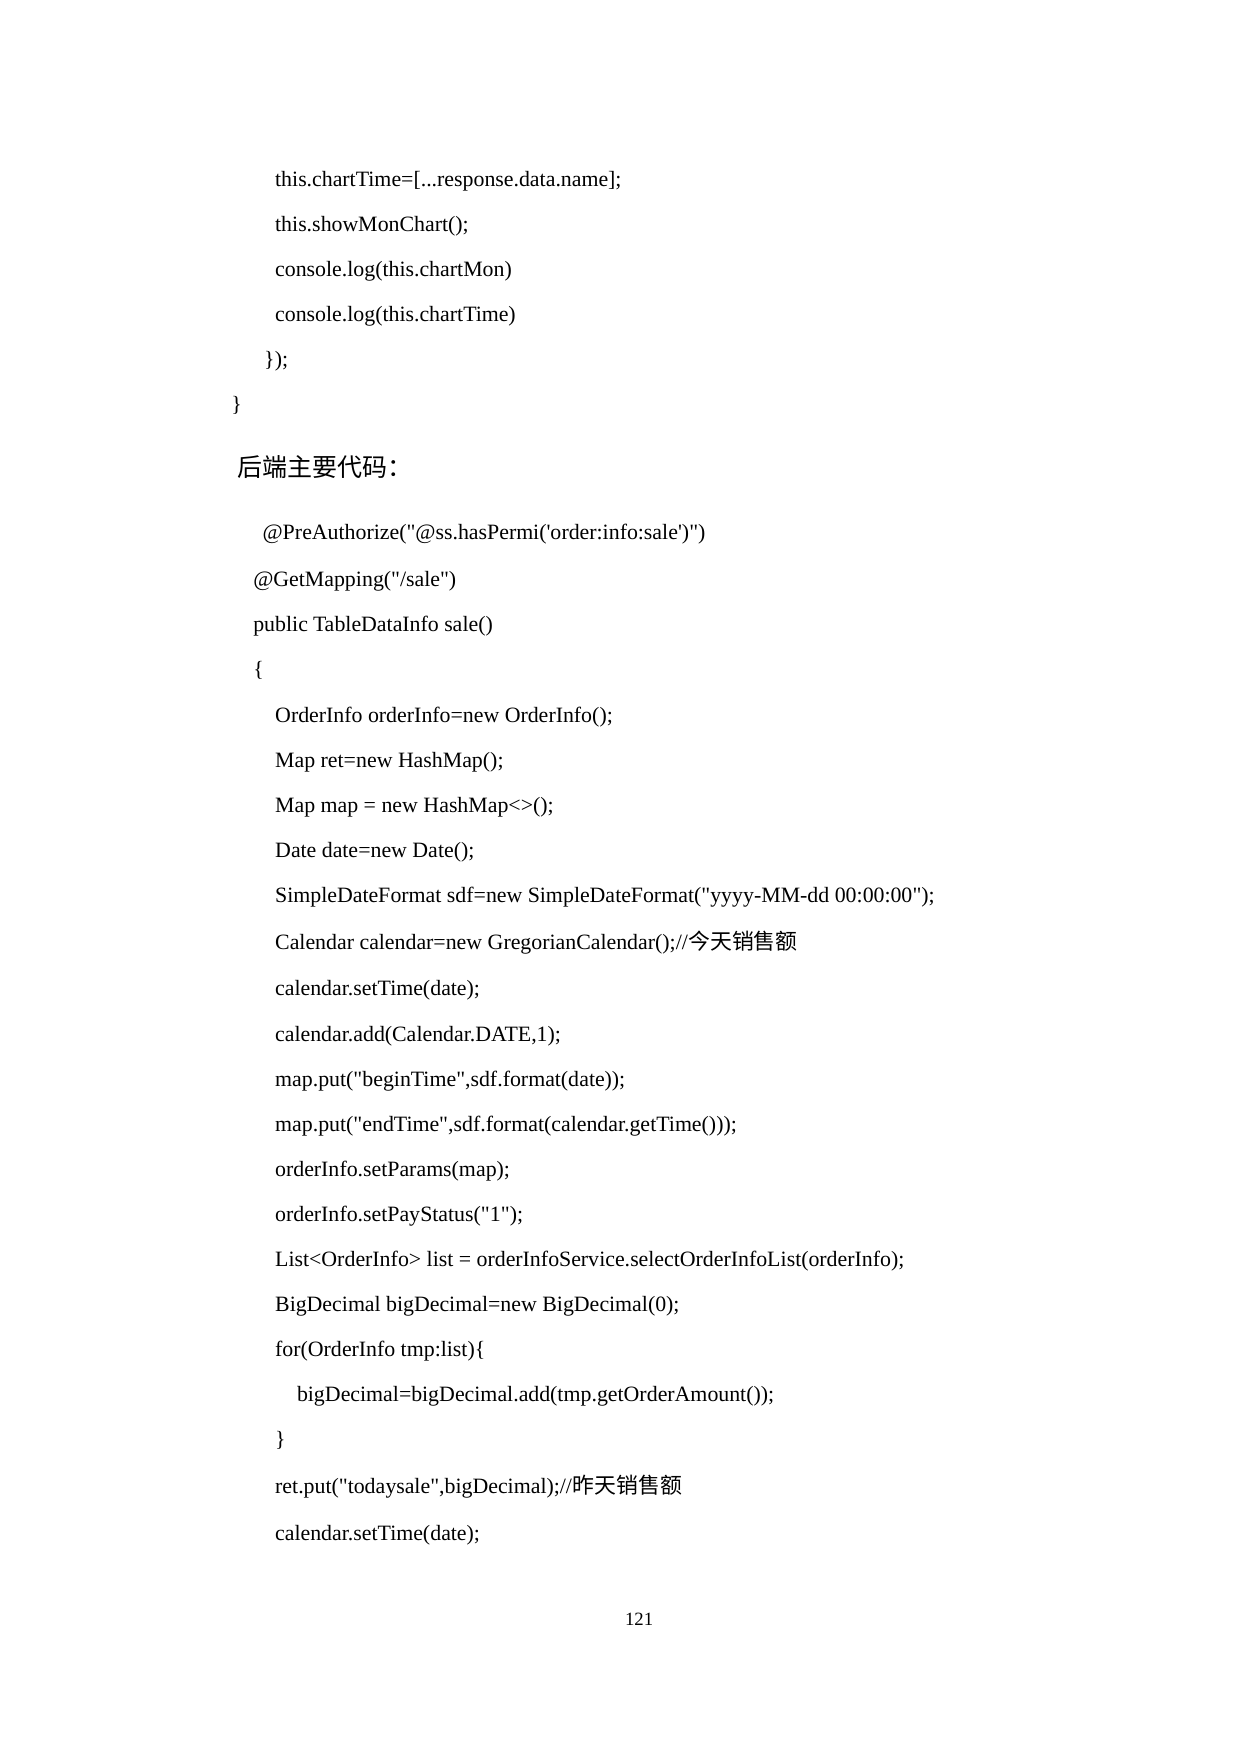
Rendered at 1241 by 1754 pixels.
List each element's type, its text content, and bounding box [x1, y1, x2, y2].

text this.chartTime=[...response.data.name]; [187, 162, 1053, 194]
text @PreAuthorize("@ss.hasPermi('order:info:sale')") [187, 516, 1053, 548]
text }); [187, 342, 1053, 375]
text console.log(this.chartMon) [187, 252, 1053, 285]
text Map map = new HashMap<>(); [187, 788, 1053, 821]
text orderInfo.setPayStatus("1"); [187, 1197, 1053, 1230]
text orderInfo.setParams(map); [187, 1152, 1053, 1185]
text Calendar calendar=new GregorianCalendar();//今天销售额 [187, 923, 1053, 956]
text bigDecimal=bigDecimal.add(tmp.getOrderAmount()); [187, 1378, 1053, 1410]
text this.showMonChart(); [187, 207, 1053, 239]
text ret.put("todaysale",bigDecimal);//昨天销售额 [187, 1468, 1053, 1500]
text for(OrderInfo tmp:list){ [187, 1333, 1053, 1365]
text Map ret=new HashMap(); [187, 743, 1053, 776]
text OrderInfo orderInfo=new OrderInfo(); [187, 698, 1053, 730]
text BigDecimal bigDecimal=new BigDecimal(0); [187, 1287, 1053, 1320]
text SimpleDateFormat sdf=new SimpleDateFormat("yyyy-MM-dd 00:00:00"); [187, 878, 1053, 911]
text @GetMapping("/sale") [187, 563, 1053, 595]
text Date date=new Date(); [187, 833, 1053, 866]
text calendar.add(Calendar.DATE,1); [187, 1017, 1053, 1049]
text console.log(this.chartTime) [187, 297, 1053, 330]
text map.put("endTime",sdf.format(calendar.getTime())); [187, 1107, 1053, 1139]
text } [187, 387, 1053, 420]
text List<OrderInfo> list = orderInfoService.selectOrderInfoList(orderInfo); [187, 1242, 1053, 1275]
text } [187, 1423, 1053, 1455]
text { [187, 653, 1053, 685]
text calendar.setTime(date); [187, 1516, 1053, 1549]
text public TableDataInfo sale() [187, 608, 1053, 640]
text calendar.setTime(date); [187, 972, 1053, 1004]
text map.put("beginTime",sdf.format(date)); [187, 1062, 1053, 1094]
text 后端主要代码： [187, 433, 1053, 498]
